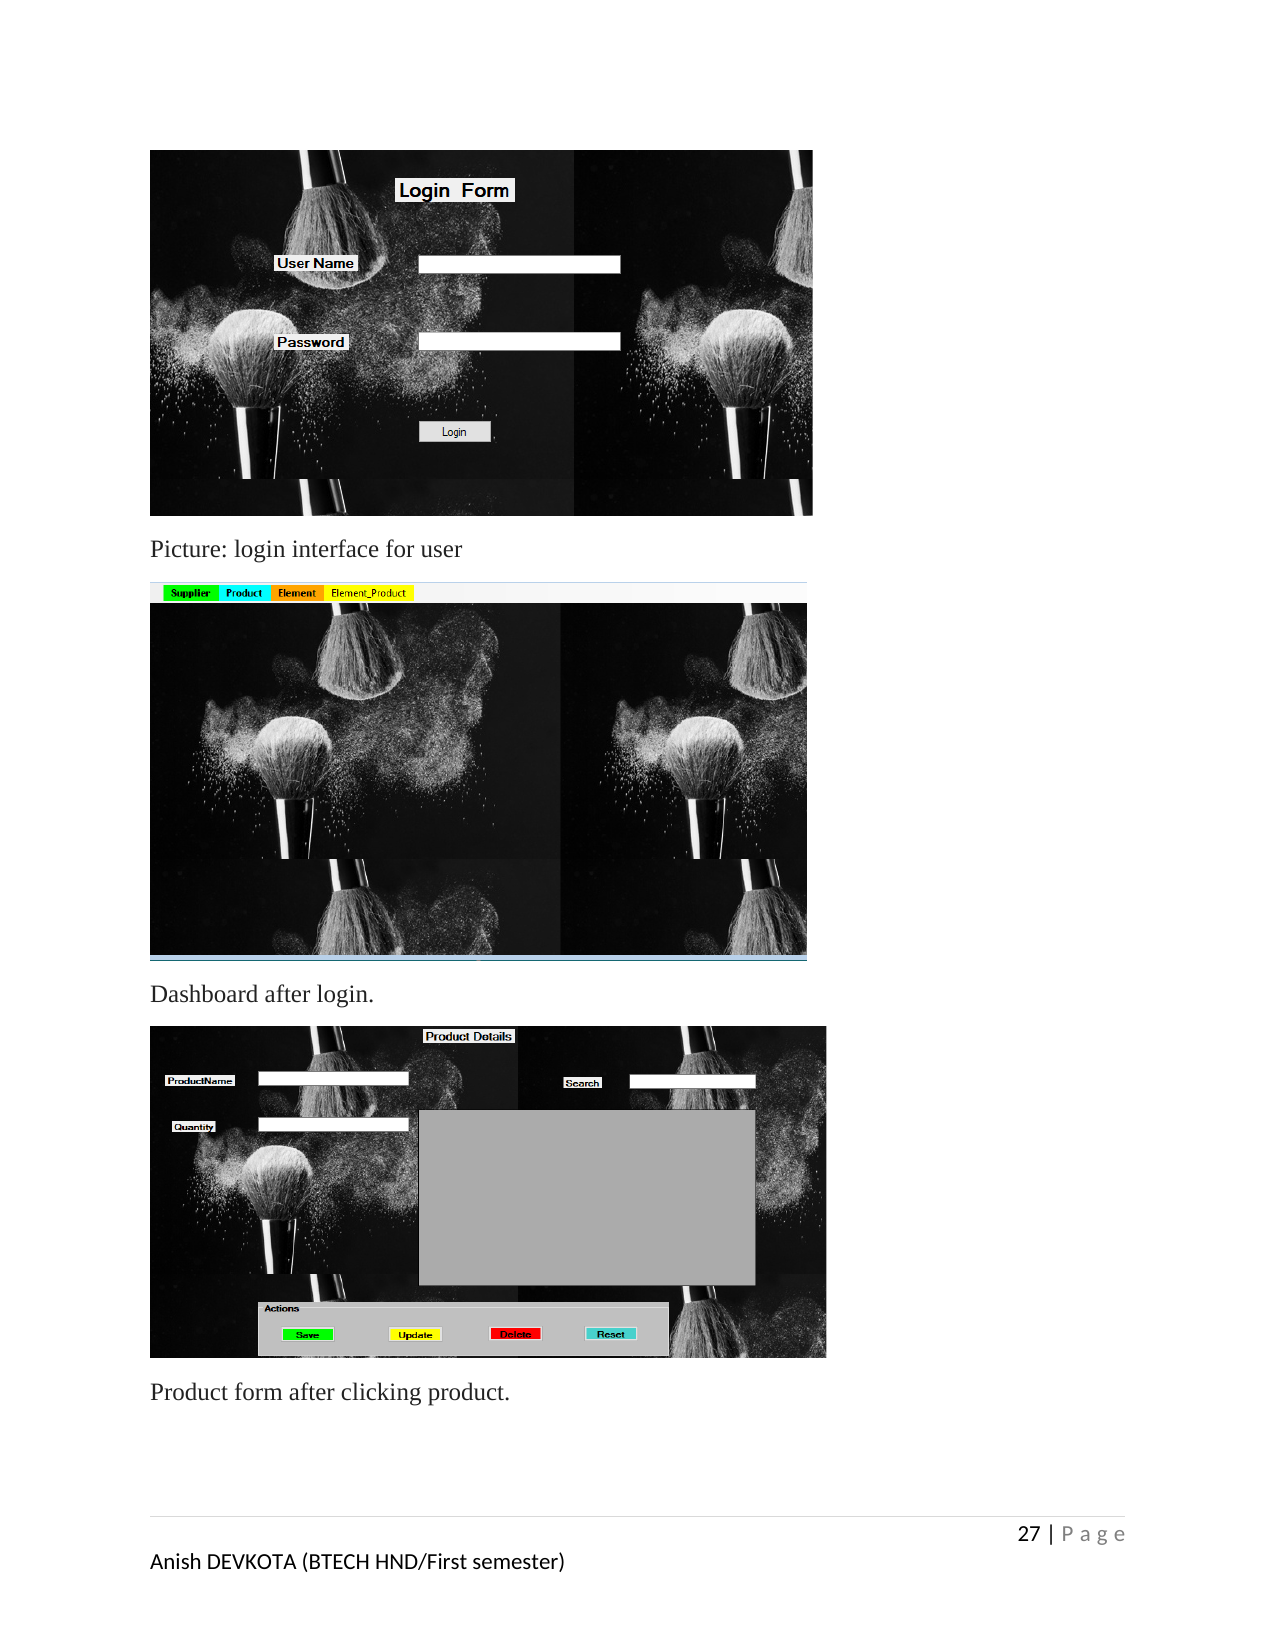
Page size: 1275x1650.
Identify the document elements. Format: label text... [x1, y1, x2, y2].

picture [150, 582, 807, 961]
text Dashboard after login. [150, 979, 1125, 1008]
text Picture: login interface for user [150, 534, 1125, 563]
picture [150, 150, 813, 516]
picture [150, 1026, 827, 1358]
text Product form after clicking product. [150, 1377, 1125, 1405]
